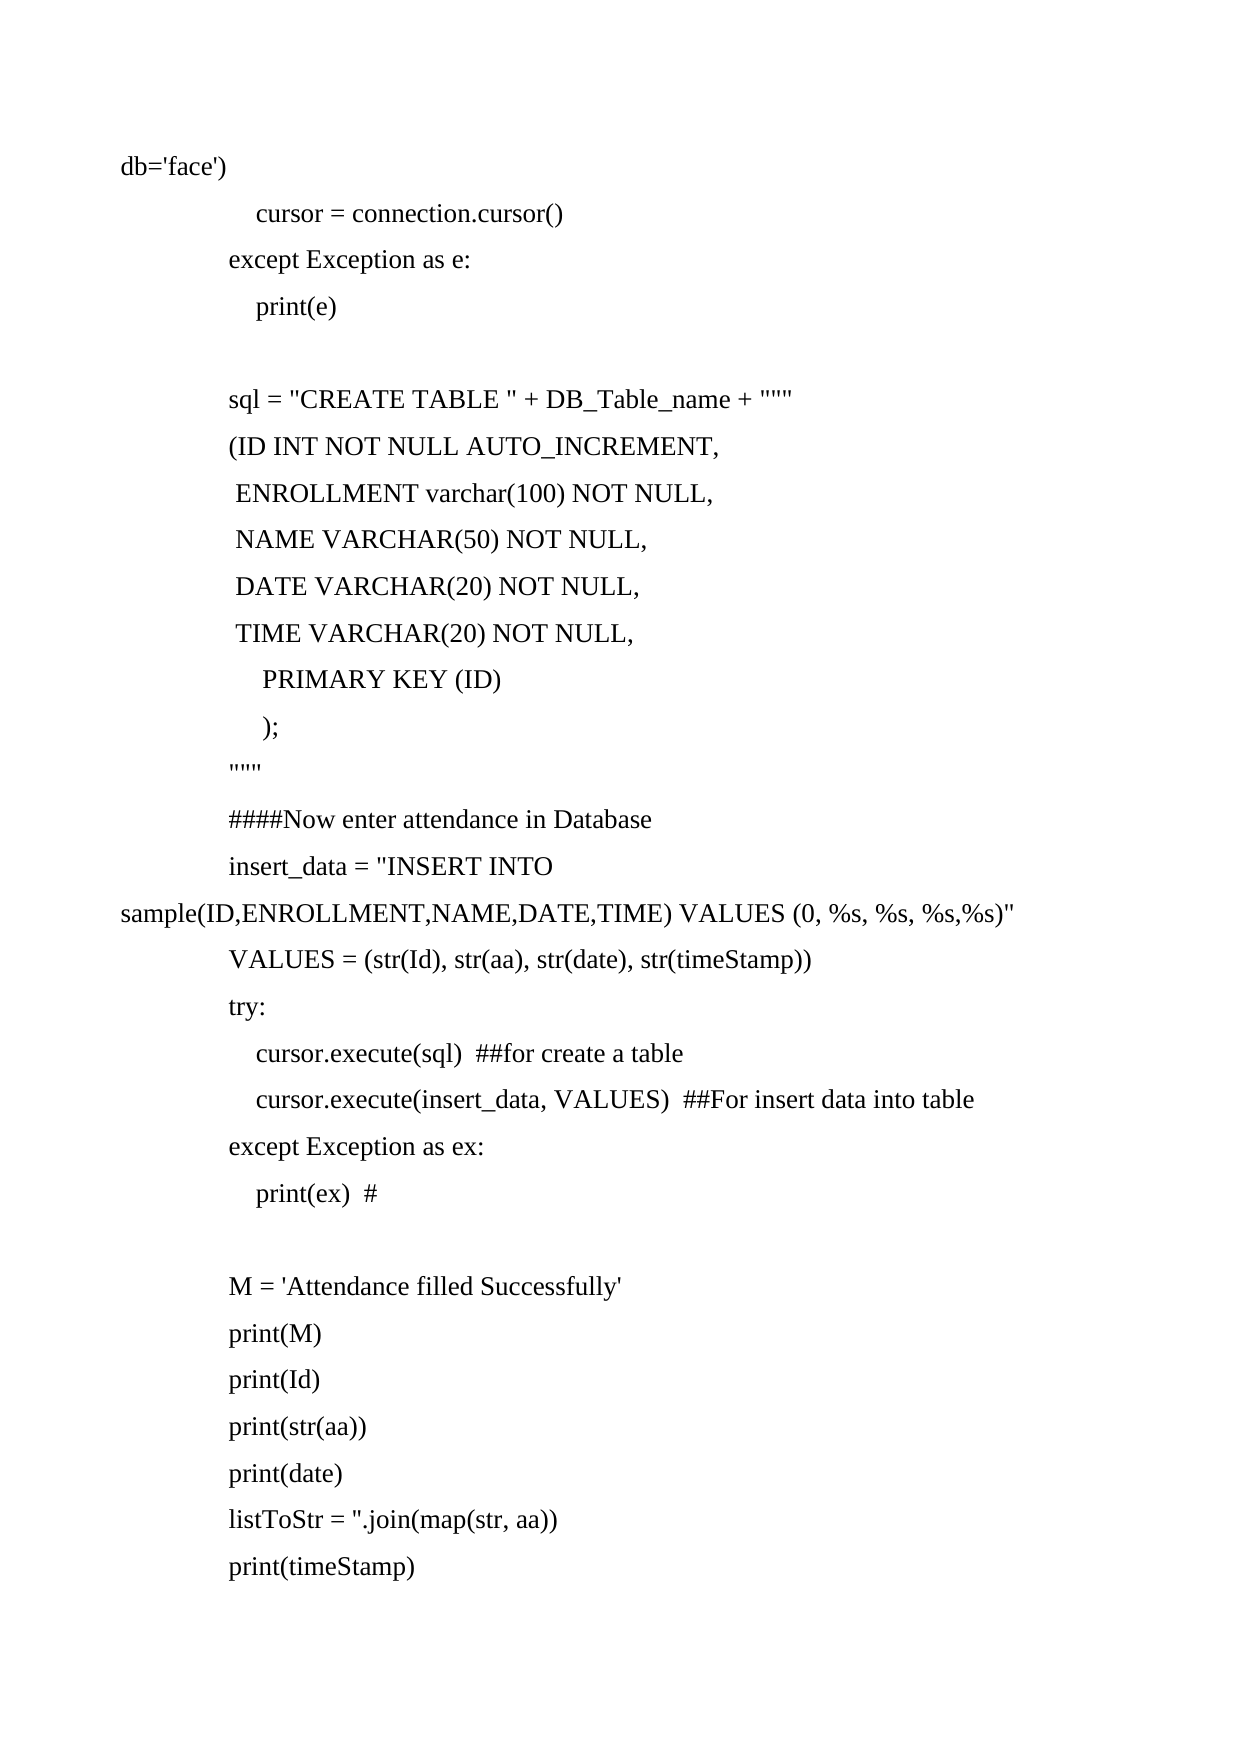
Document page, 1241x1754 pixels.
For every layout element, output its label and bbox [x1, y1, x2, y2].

text [120, 150, 1090, 1581]
